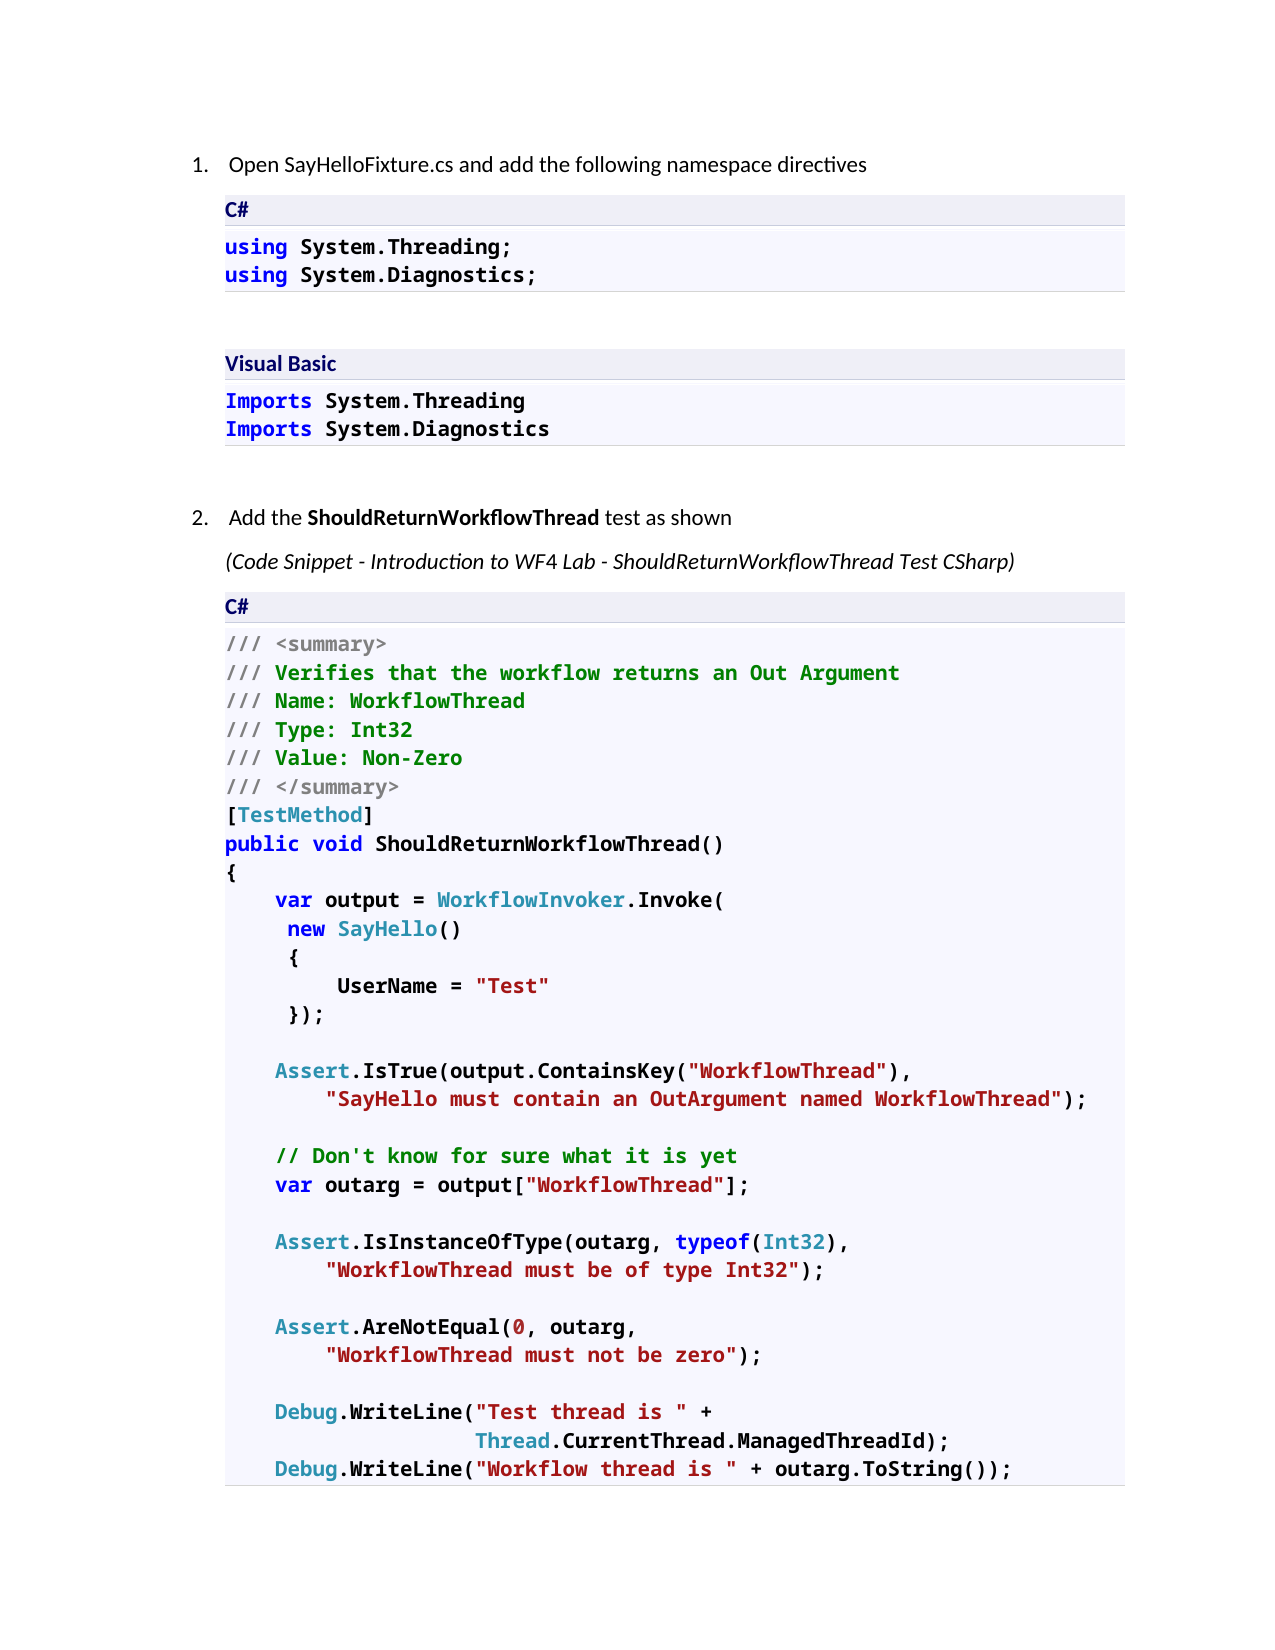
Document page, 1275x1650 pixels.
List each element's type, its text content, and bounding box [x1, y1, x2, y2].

list Add the ShouldReturnWorkflowThread test as shown [191, 503, 1125, 531]
text Debug.WriteLine("Workflow thread is " + outarg.ToString()); [225, 1452, 1125, 1485]
text Assert.IsInstanceOfType(outarg, typeof(Int32), [225, 1224, 1125, 1253]
text C# [225, 195, 1125, 225]
text Visual Basic [225, 349, 1125, 379]
text Assert.IsTrue(output.ContainsKey("WorkflowThread"), [225, 1053, 1125, 1082]
text { [225, 854, 1125, 883]
text using System.Diagnostics; [225, 258, 1125, 291]
text /// </summary> [225, 769, 1125, 798]
text "WorkflowThread must be of type Int32"); [225, 1253, 1125, 1281]
text /// Name: WorkflowThread [225, 684, 1125, 712]
text "SayHello must contain an OutArgument named WorkflowThread"); [225, 1082, 1125, 1110]
text /// Value: Non-Zero [225, 741, 1125, 769]
text /// <summary> [225, 628, 1125, 655]
text Thread.CurrentThread.ManagedThreadId); [225, 1423, 1125, 1452]
list Imports System.Diagnostics [225, 412, 1125, 445]
text Assert.AreNotEqual(0, outarg, [225, 1309, 1125, 1338]
text /// Type: Int32 [225, 712, 1125, 741]
text }); [225, 997, 1125, 1025]
text using System.Threading; [225, 231, 1125, 258]
text [TestMethod] [225, 798, 1125, 826]
text Imports System.Threading [225, 385, 1125, 412]
text public void ShouldReturnWorkflowThread() [225, 826, 1125, 854]
text // Don't know for sure what it is yet [225, 1139, 1125, 1167]
text Debug.WriteLine("Test thread is " + [225, 1395, 1125, 1423]
text C# [225, 592, 1125, 622]
text { [225, 940, 1125, 968]
list Open SayHelloFixture.cs and add the following namespace directives [191, 150, 1125, 178]
text new SayHello() [225, 911, 1125, 940]
text UserName = "Test" [225, 968, 1125, 997]
text "WorkflowThread must not be zero"); [225, 1338, 1125, 1366]
text (Code Snippet - Introduction to WF4 Lab - ShouldReturnWorkflowThread Test CSharp) [225, 547, 1125, 576]
text /// Verifies that the workflow returns an Out Argument [225, 655, 1125, 684]
text var outarg = output["WorkflowThread"]; [225, 1167, 1125, 1196]
text var output = WorkflowInvoker.Invoke( [225, 883, 1125, 911]
